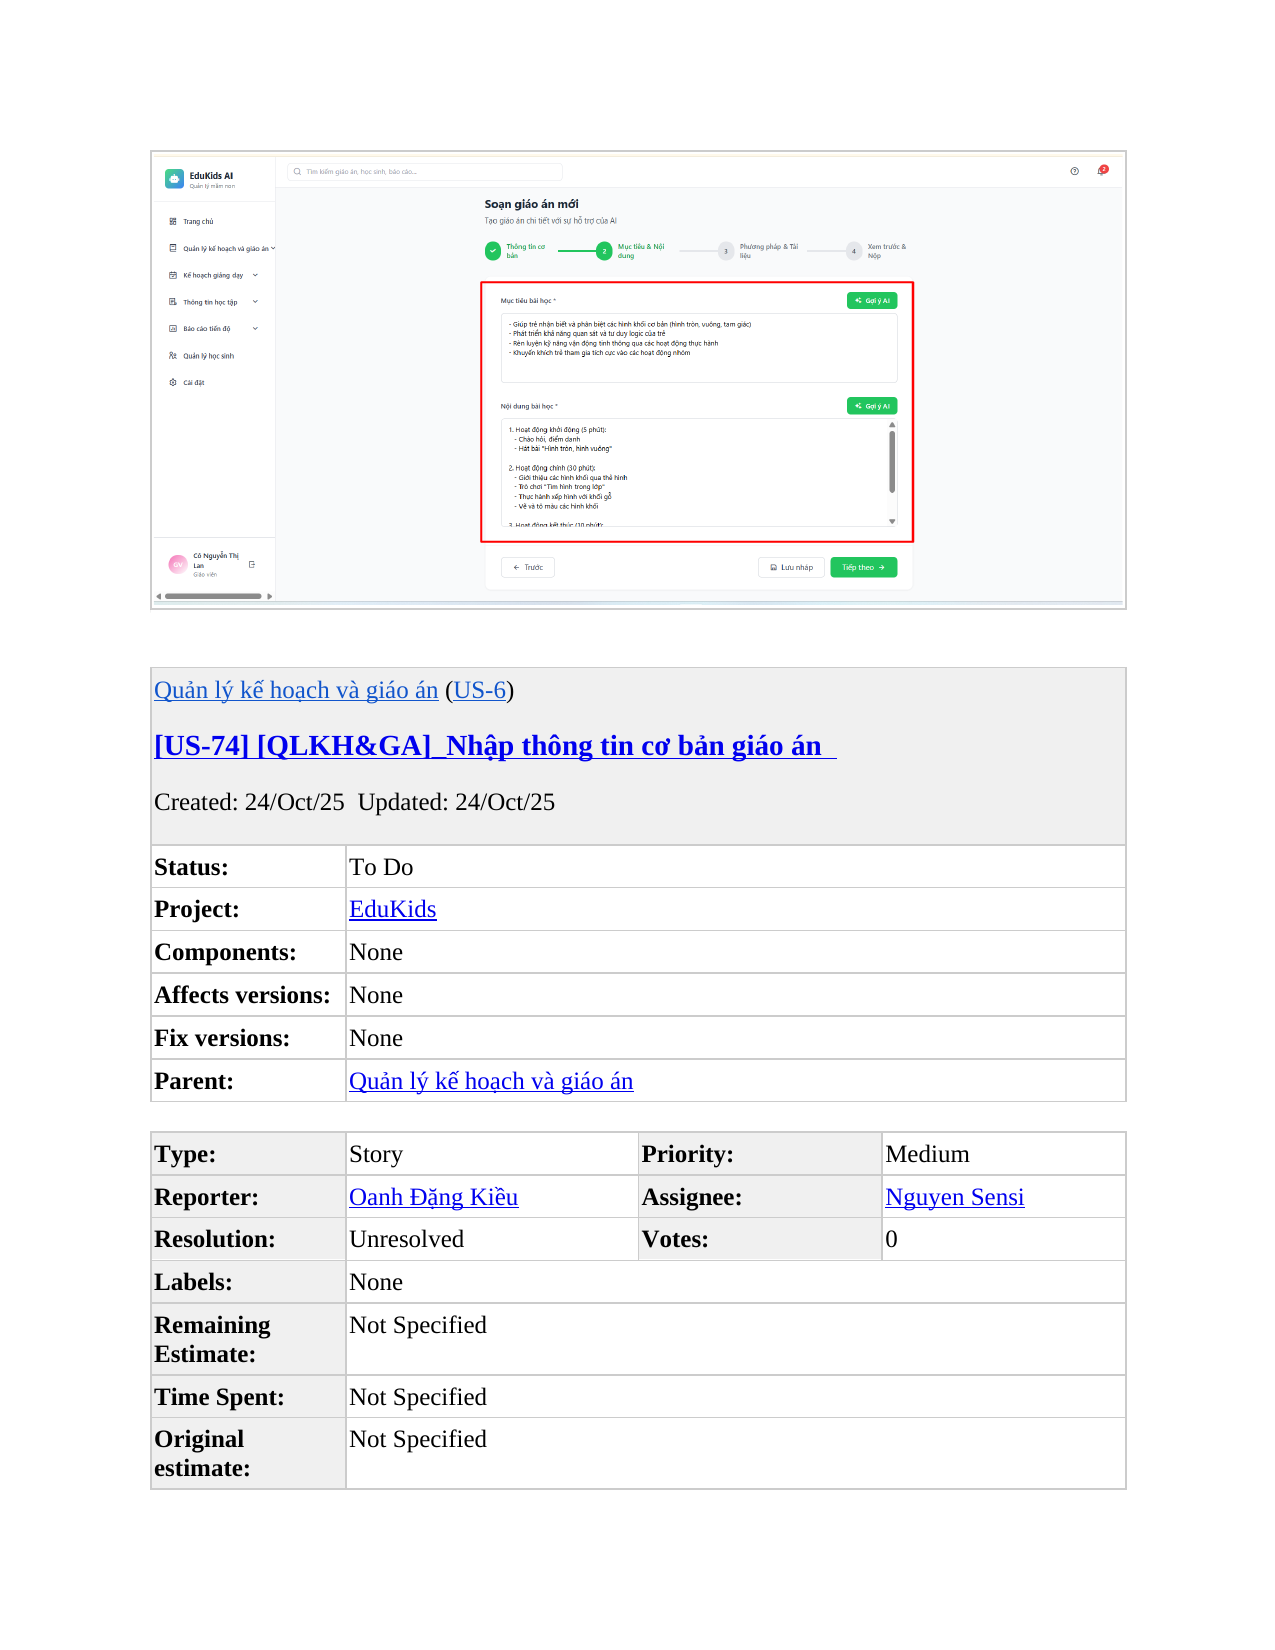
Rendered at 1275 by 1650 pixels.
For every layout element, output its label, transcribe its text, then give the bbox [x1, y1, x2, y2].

table_cell Not Specified [347, 1304, 1125, 1374]
table_header Type: [152, 1133, 345, 1174]
table_cell Nguyen Sensi [883, 1176, 1125, 1217]
table_cell To Do [347, 846, 1125, 887]
table_cell Reporter: [152, 1176, 345, 1217]
table_header Quản lý kế hoạch và giáo án (US-6) [US-74] [QLKH&GA]_Nhập thông tin cơ bản giáo án Created: 24/Oct/25 Updated: 24/Oct/25 [152, 668, 1125, 844]
table_cell None [347, 1261, 1125, 1302]
picture [153, 154, 1123, 605]
table_cell [152, 152, 1125, 608]
table_cell Remaining Estimate: [152, 1304, 345, 1374]
table_cell Labels: [152, 1261, 345, 1302]
table_cell Resolution: [152, 1218, 345, 1259]
table_cell Quản lý kế hoạch và giáo án [347, 1060, 1125, 1101]
table_cell Not Specified [347, 1418, 1125, 1488]
table_cell Votes: [639, 1218, 881, 1259]
table_cell None [347, 931, 1125, 972]
table_cell Original estimate: [152, 1418, 345, 1488]
table_header Story [347, 1133, 638, 1174]
table_cell Fix versions: [152, 1017, 345, 1058]
table_cell Oanh Đặng Kiều [347, 1176, 638, 1217]
table_cell Parent: [152, 1060, 345, 1101]
table_header Medium [883, 1133, 1125, 1174]
table_cell None [347, 1017, 1125, 1058]
table_cell Affects versions: [152, 974, 345, 1015]
table_cell Unresolved [347, 1218, 638, 1259]
table_cell Assignee: [639, 1176, 881, 1217]
table_header Priority: [639, 1133, 881, 1174]
table_cell 0 [883, 1218, 1125, 1259]
table_cell Components: [152, 931, 345, 972]
table_cell Time Spent: [152, 1376, 345, 1417]
table_cell Project: [152, 888, 345, 929]
table_cell EduKids [347, 888, 1125, 929]
table_cell Not Specified [347, 1376, 1125, 1417]
table_cell None [347, 974, 1125, 1015]
table_cell Status: [152, 846, 345, 887]
